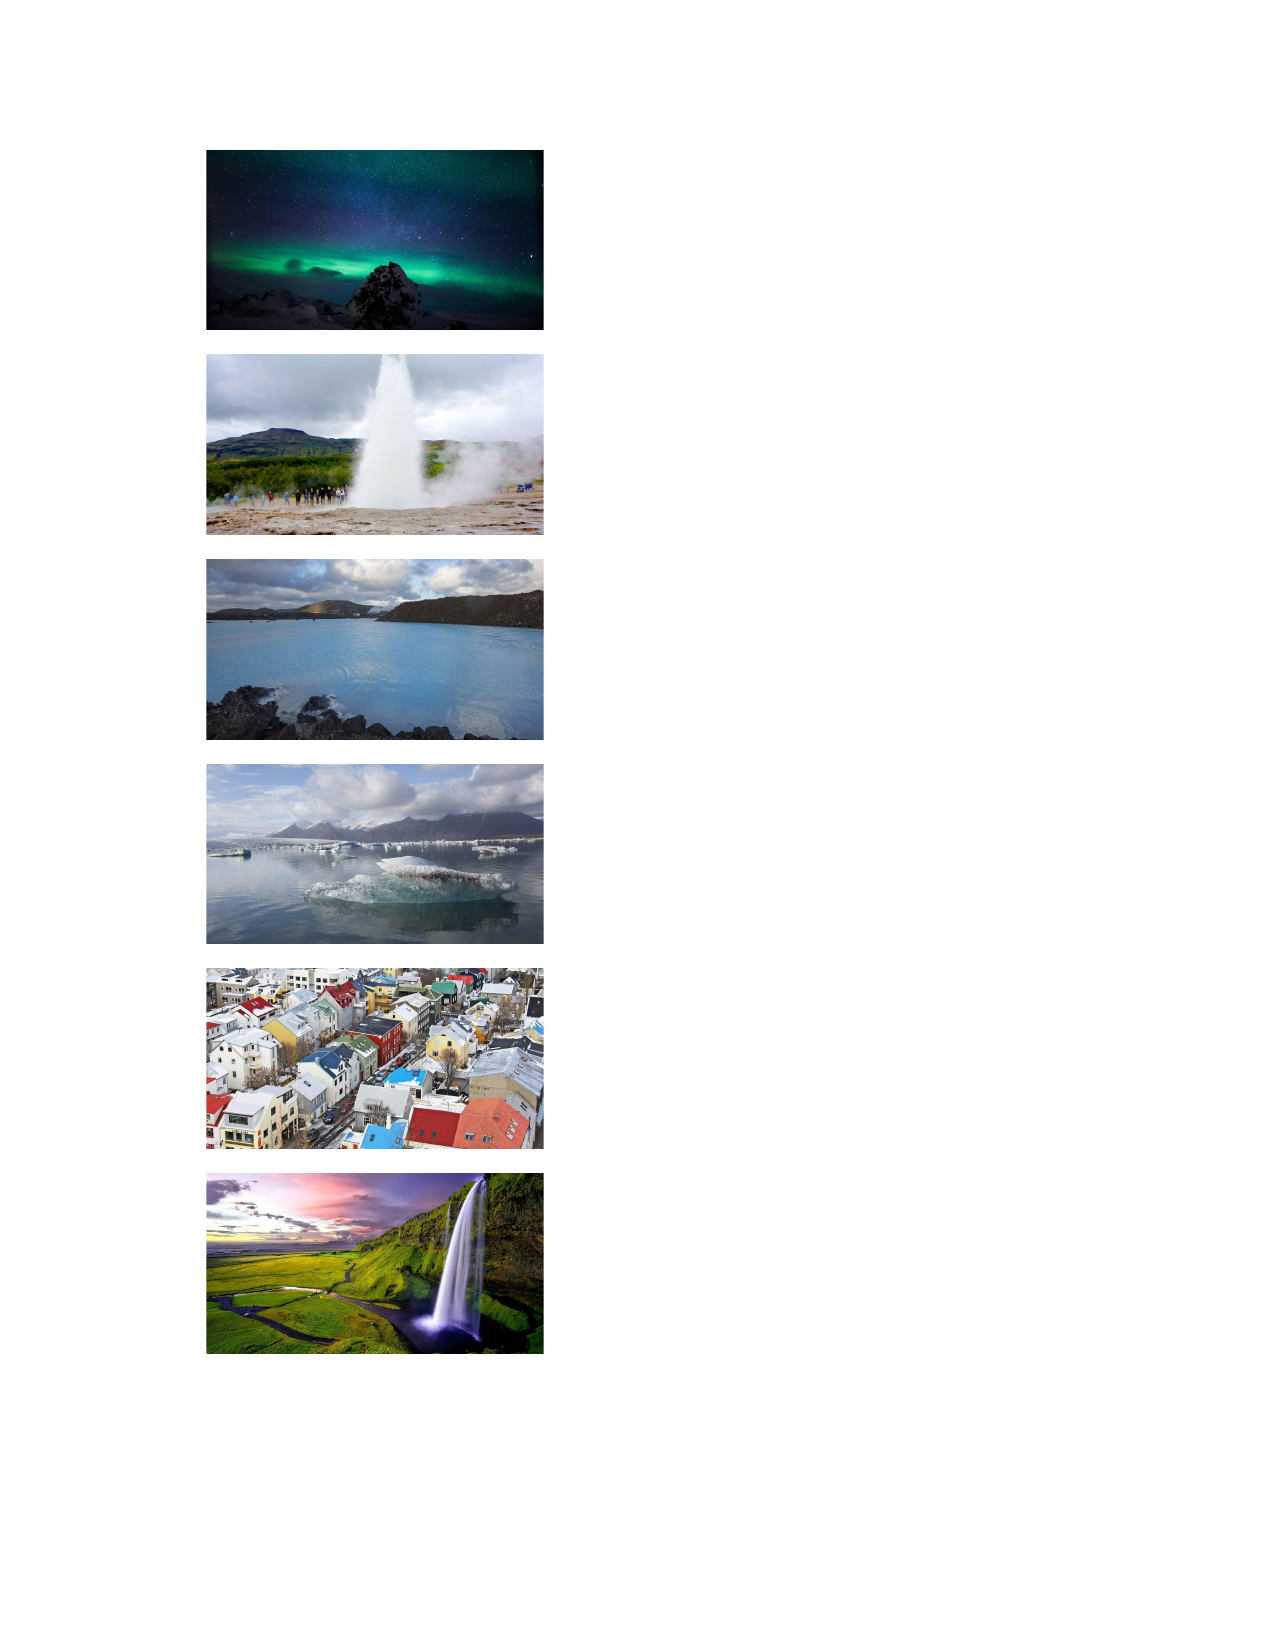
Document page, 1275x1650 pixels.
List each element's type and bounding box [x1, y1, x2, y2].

picture [206, 150, 544, 330]
picture [206, 764, 544, 944]
picture [206, 968, 544, 1149]
picture [206, 354, 544, 535]
picture [206, 1173, 544, 1354]
picture [206, 559, 544, 740]
